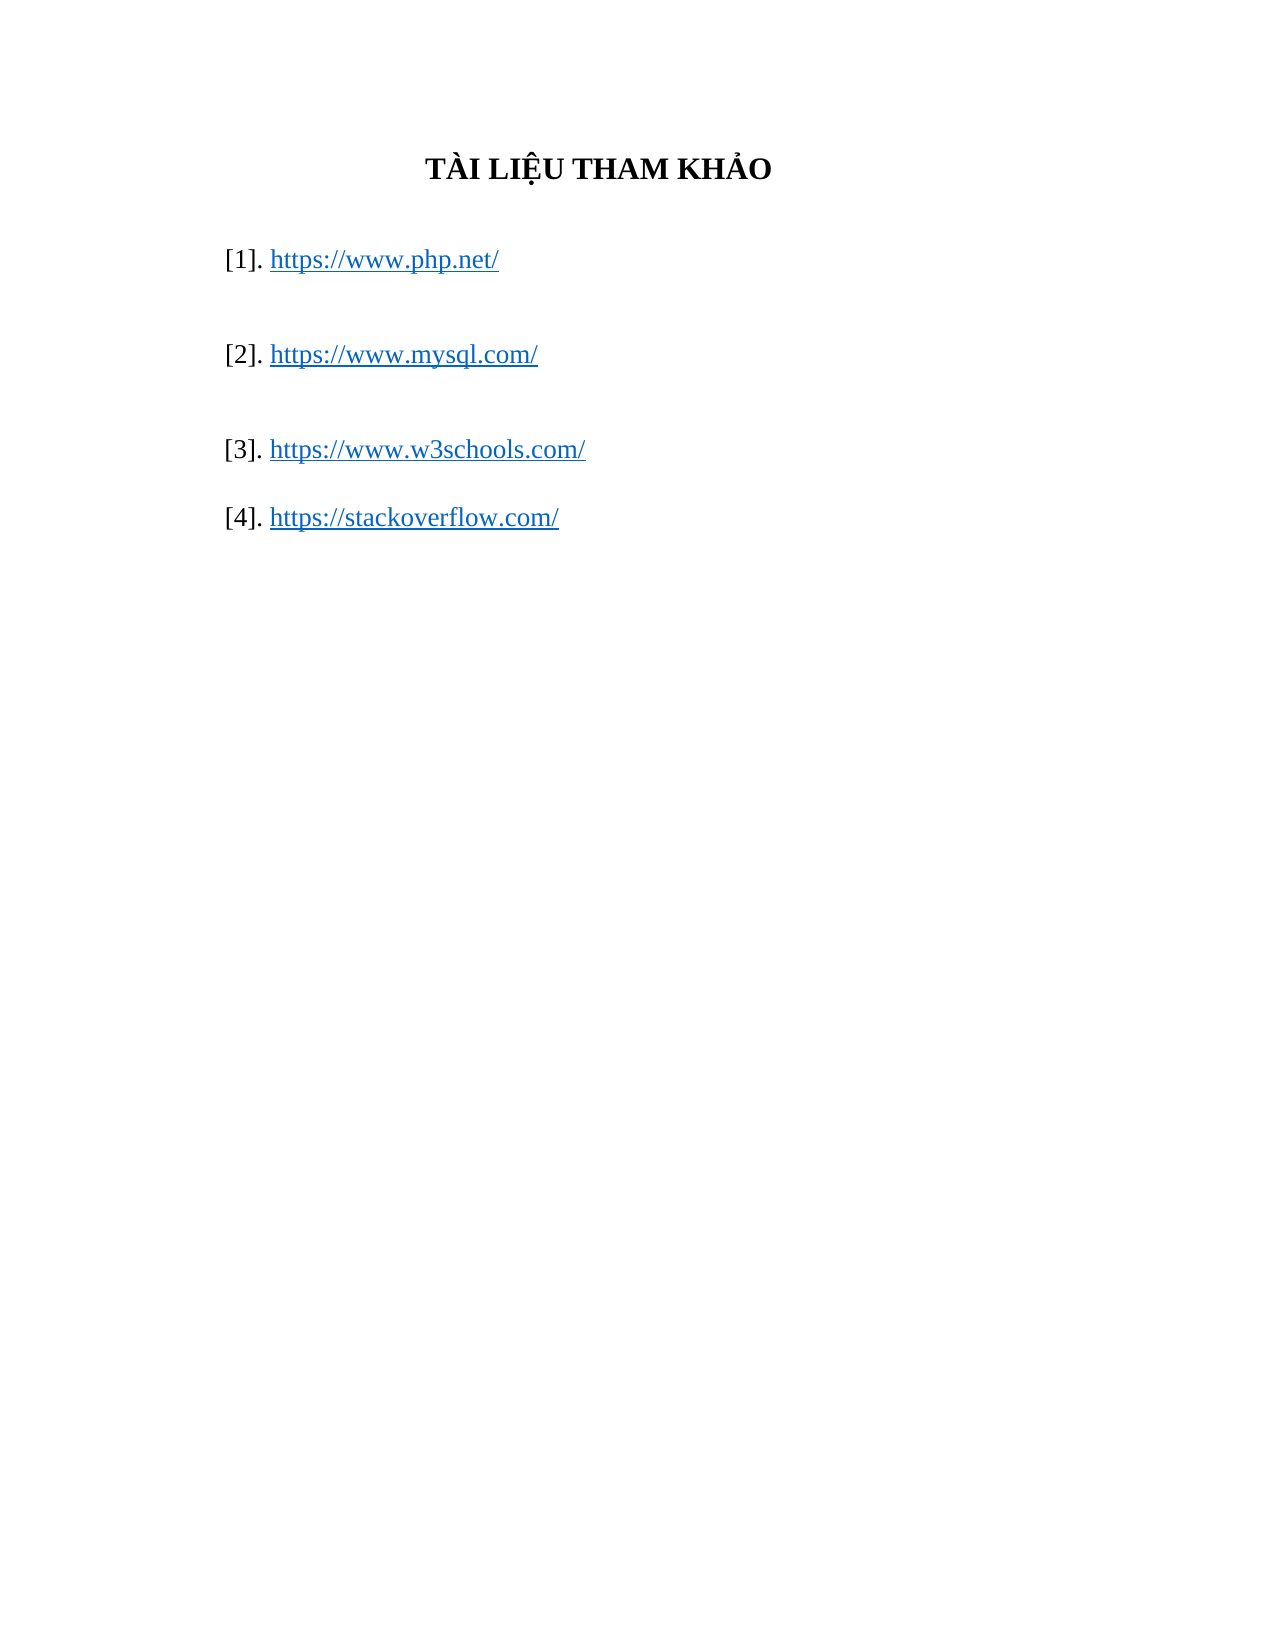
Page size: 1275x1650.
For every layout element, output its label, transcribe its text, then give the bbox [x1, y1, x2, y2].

text [1]. https://www.php.net/ [225, 243, 1125, 275]
text [4]. https://stackoverflow.com/ [150, 501, 1125, 532]
text [3]. https://www.w3schools.com/ [150, 433, 1125, 464]
text [2]. https://www.mysql.com/ [225, 338, 1125, 369]
title TÀI LIỆU THAM KHẢO [300, 150, 1125, 186]
